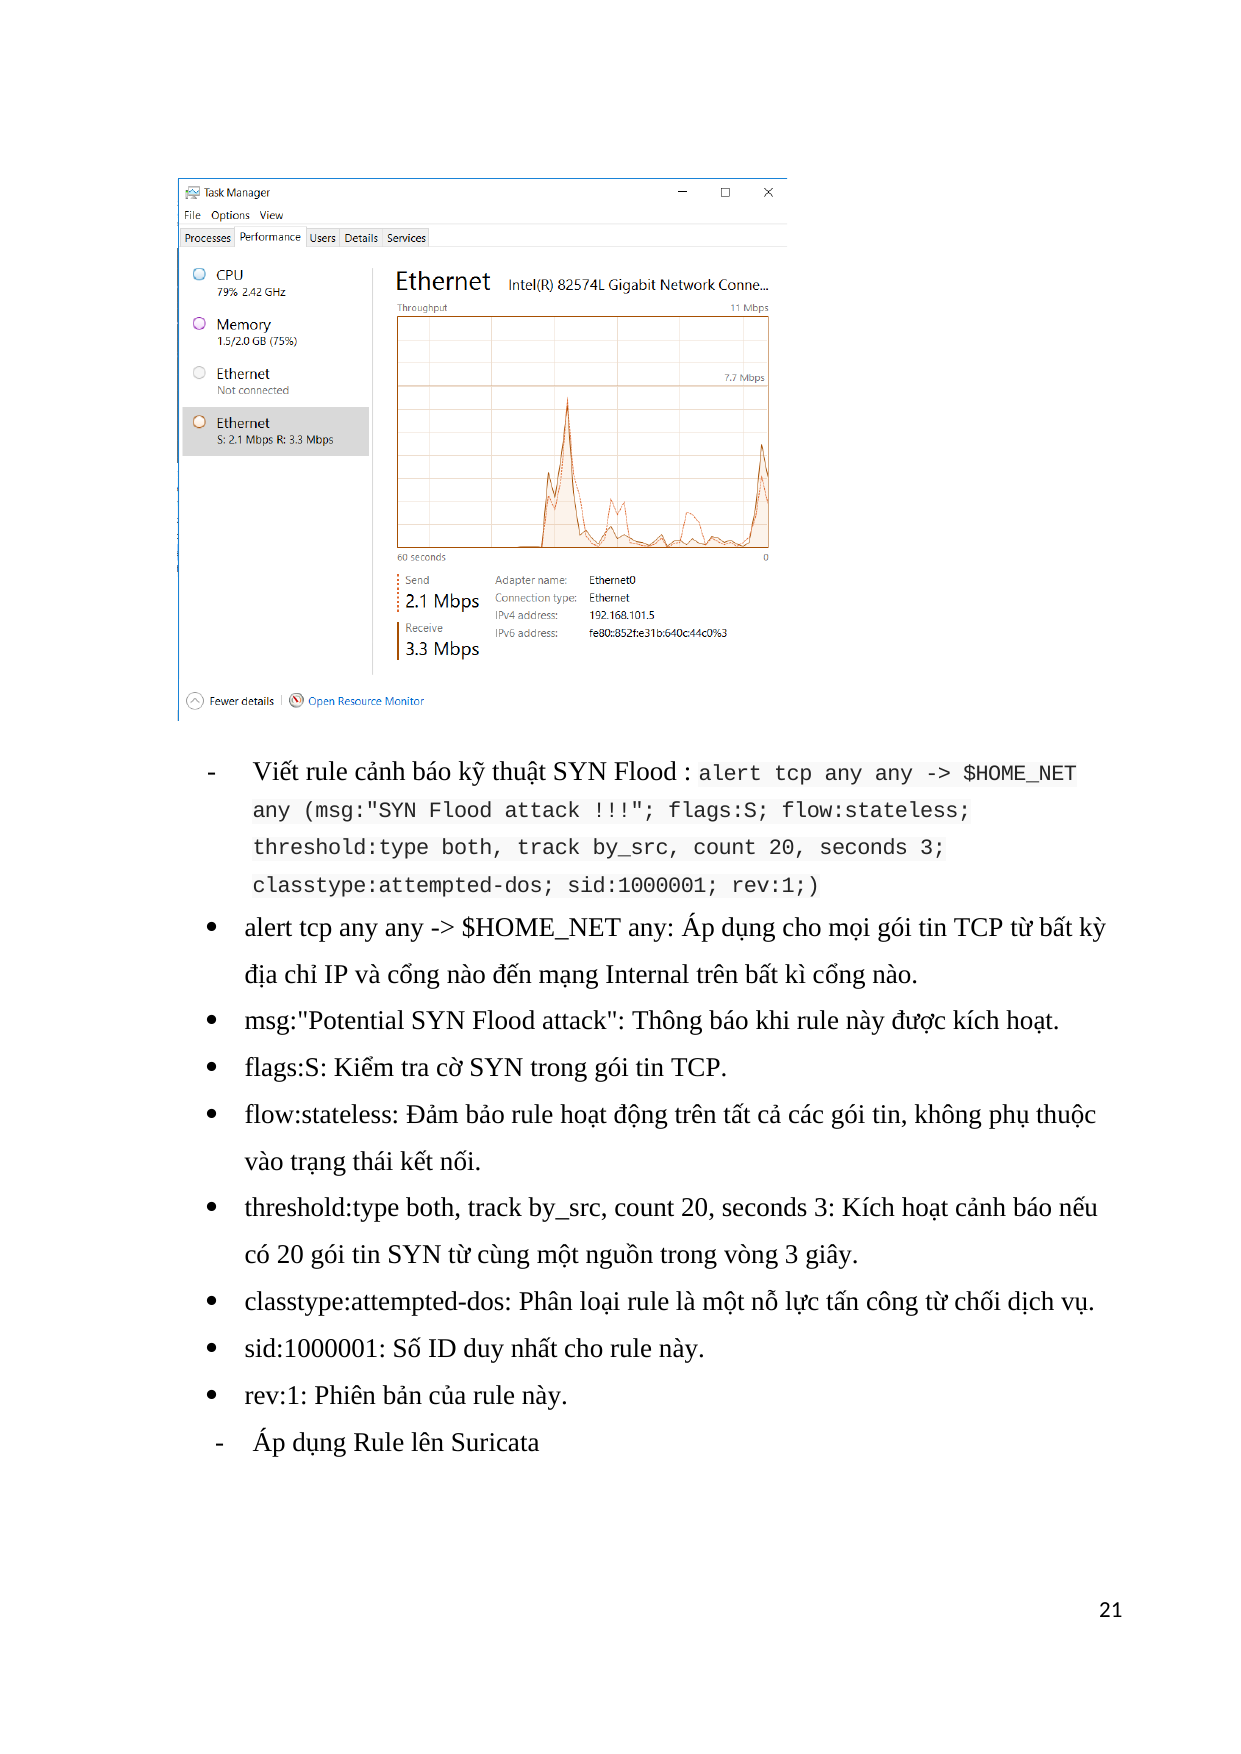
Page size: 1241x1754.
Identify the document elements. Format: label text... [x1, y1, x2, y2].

list msg:"Potential SYN Flood attack": Thông báo khi rule này được kích hoạt. [207, 1004, 1122, 1036]
list Áp dụng Rule lên Suricata [215, 1426, 1122, 1457]
list threshold:type both, track by_src, count 20, seconds 3: Kích hoạt cảnh báo nếu có 20 gói tin SYN từ cùng một nguồn trong vòng 3 giây. [207, 1192, 1122, 1269]
picture [177, 177, 788, 721]
list flow:stateless: Đảm bảo rule hoạt động trên tất cả các gói tin, không phụ thuộc vào trạng thái kết nối. [207, 1098, 1122, 1176]
list sid:1000001: Số ID duy nhất cho rule này. [207, 1332, 1122, 1363]
list Viết rule cảnh báo kỹ thuật SYN Flood : alert tcp any any -> $HOME_NET any (msg:"SYN Flood attack !!!"; flags:S; flow:stateless; threshold:type both, track by_src, count 20, seconds 3; classtype:attempted-dos; sid:1000001; rev:1;) [207, 755, 1122, 898]
list alert tcp any any -> $HOME_NET any: Áp dụng cho mọi gói tin TCP từ bất kỳ địa chỉ IP và cổng nào đến mạng Internal trên bất kì cổng nào. [207, 911, 1122, 989]
list classtype:attempted-dos: Phân loại rule là một nỗ lực tấn công từ chối dịch vụ. [207, 1285, 1122, 1316]
list flags:S: Kiểm tra cờ SYN trong gói tin TCP. [207, 1051, 1122, 1082]
list rev:1: Phiên bản của rule này. [207, 1379, 1122, 1410]
